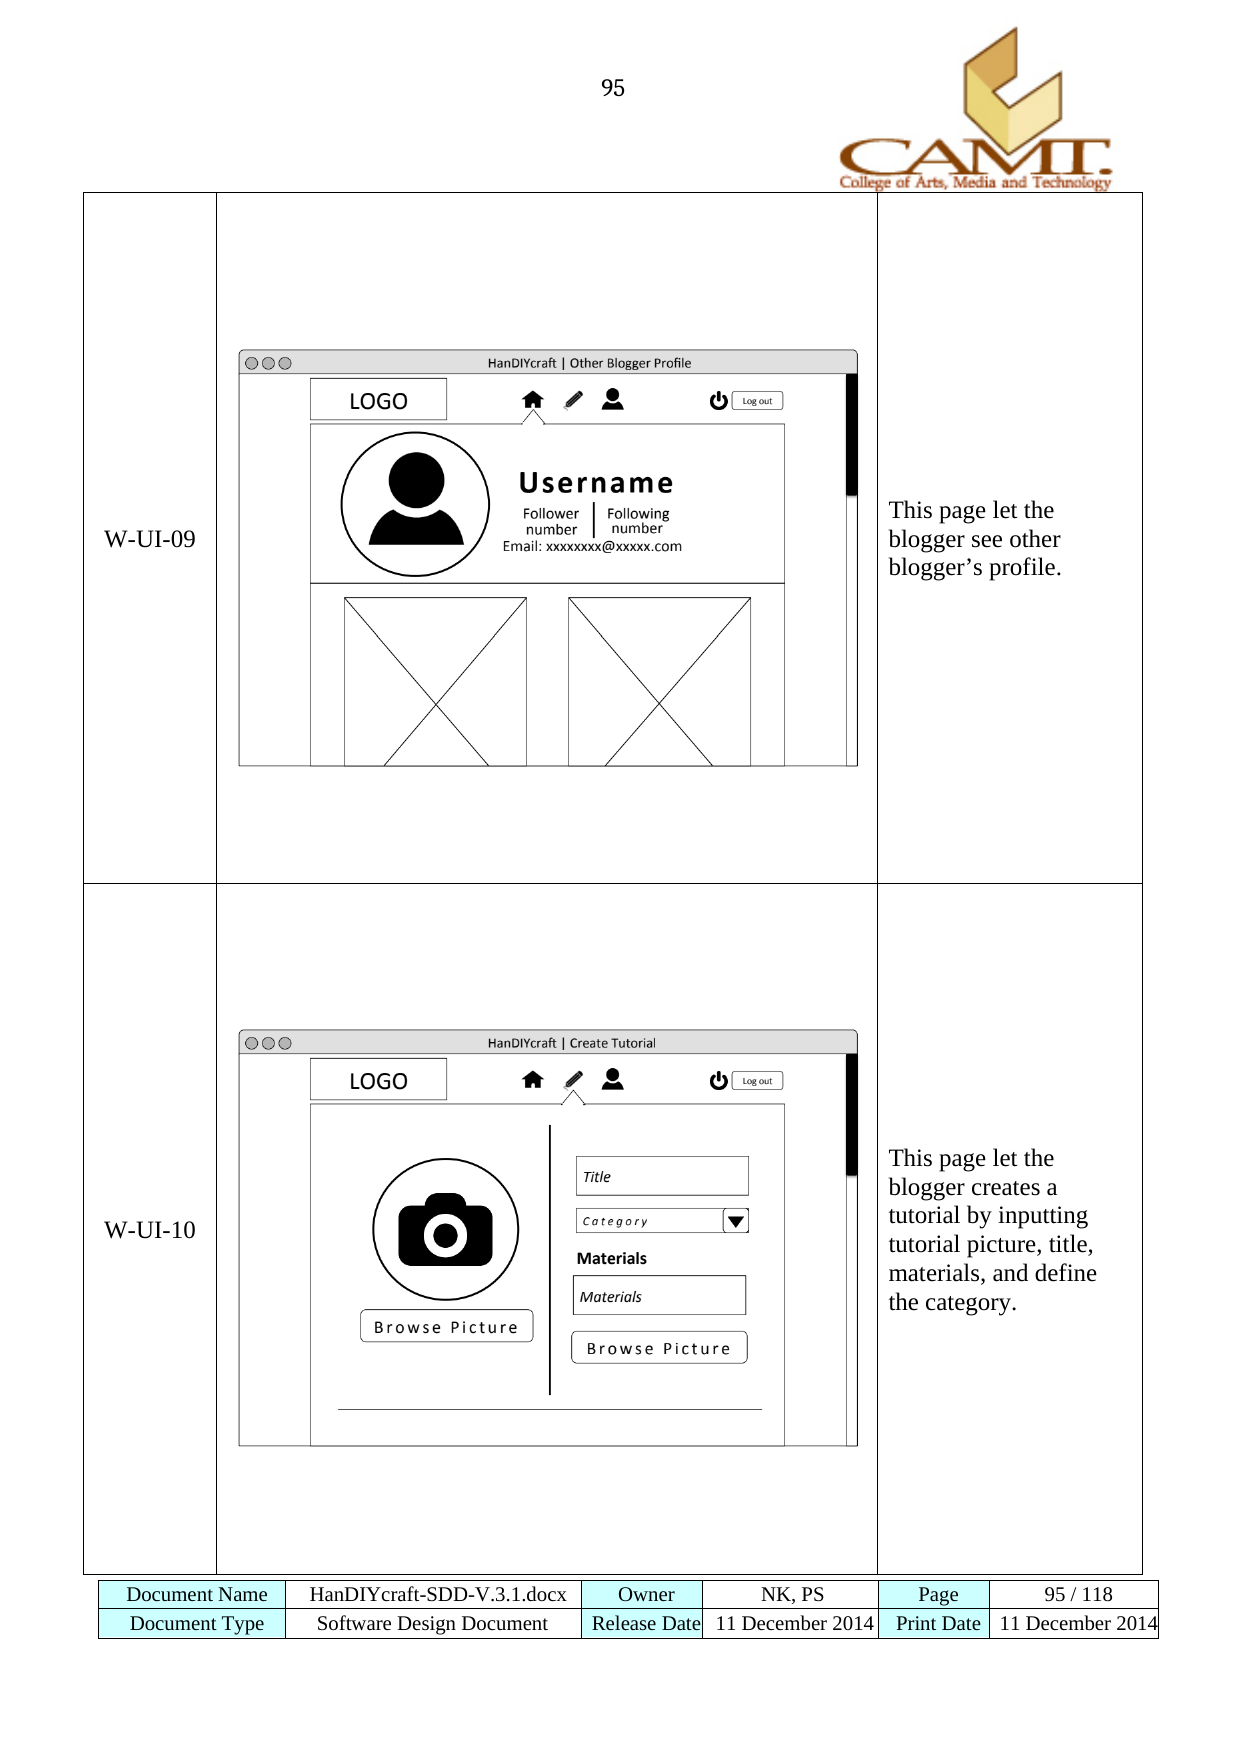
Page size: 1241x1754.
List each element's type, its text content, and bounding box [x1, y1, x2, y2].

table_cell W-UI-09 [84, 193, 216, 883]
table_cell [217, 193, 877, 883]
table_cell This page let the blogger see other blogger’s profile. [878, 193, 1142, 883]
table_cell [217, 884, 877, 1574]
table_cell This page let the blogger creates a tutorial by inputting tutorial picture, title, materials, and define the category. [878, 884, 1142, 1574]
table_cell W-UI-10 [84, 884, 216, 1574]
picture [755, 18, 1221, 207]
